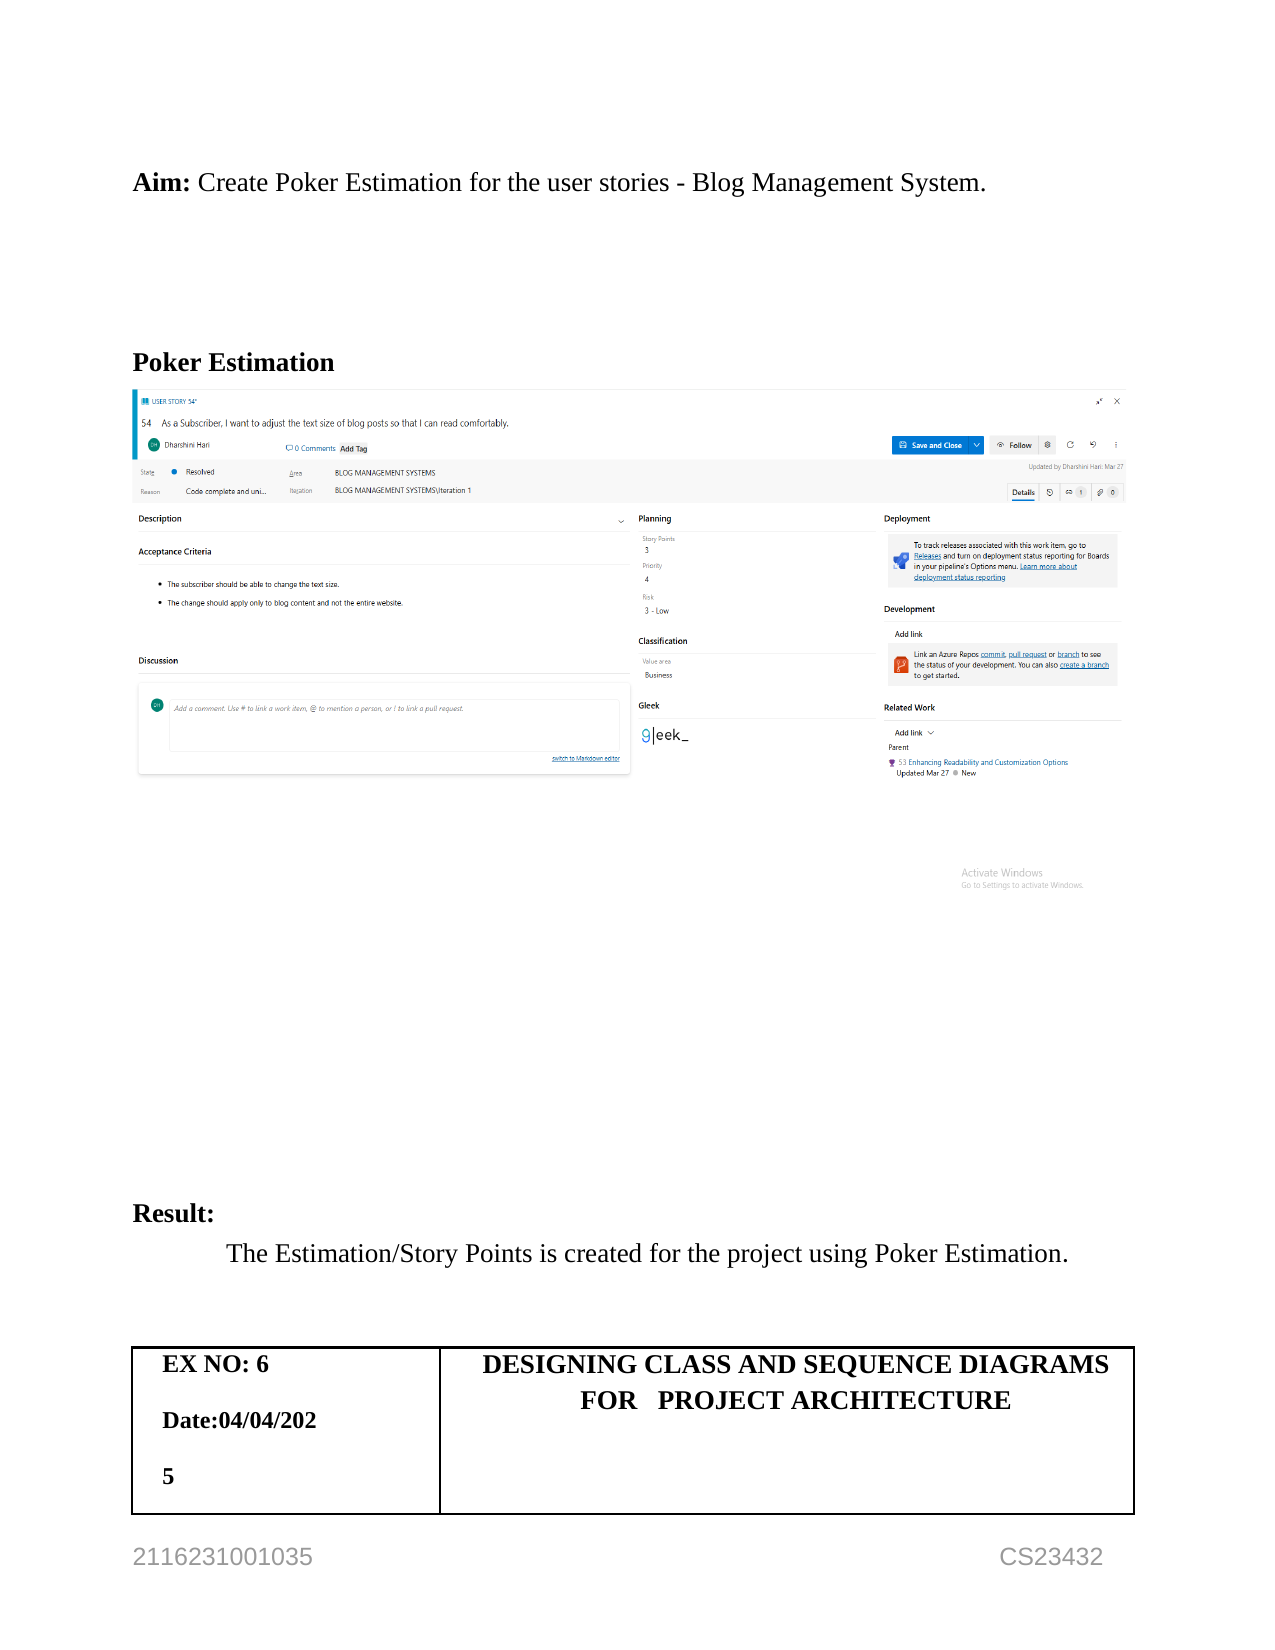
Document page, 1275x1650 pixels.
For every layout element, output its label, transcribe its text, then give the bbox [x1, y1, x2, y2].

text The Estimation/Story Points is created for the project using Poker Estimation. [226, 1236, 1126, 1269]
text Aim: Create Poker Estimation for the user stories - Blog Management System. [132, 166, 1126, 197]
picture [132, 388, 1127, 917]
table_header DESIGNING CLASS AND SEQUENCE DIAGRAMS FOR PROJECT ARCHITECTURE [441, 1349, 1133, 1513]
text Poker Estimation [132, 346, 957, 377]
table_header EX NO: 6 Date:04/04/2025 [133, 1349, 439, 1513]
text Result: [132, 1197, 1126, 1228]
